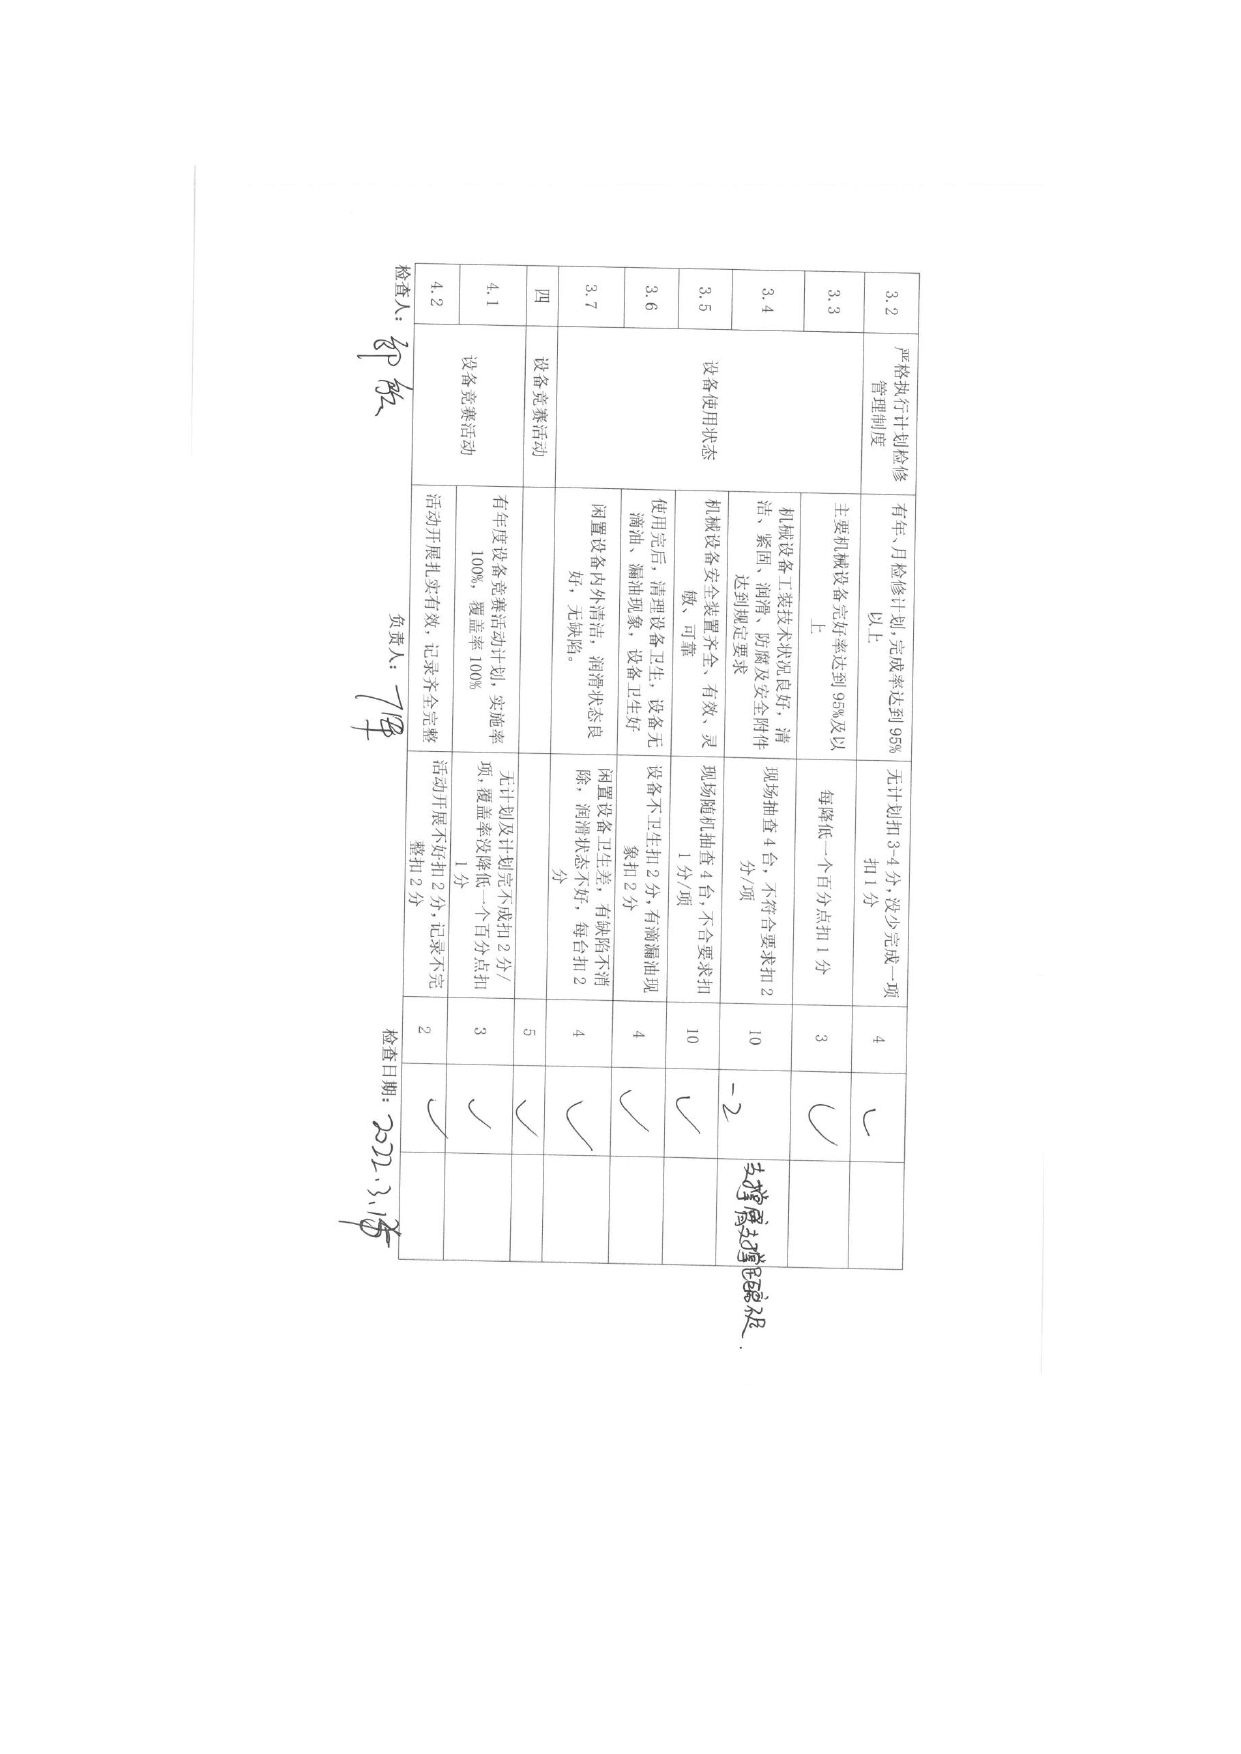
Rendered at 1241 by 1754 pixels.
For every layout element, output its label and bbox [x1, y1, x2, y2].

picture [187, 162, 1052, 1385]
